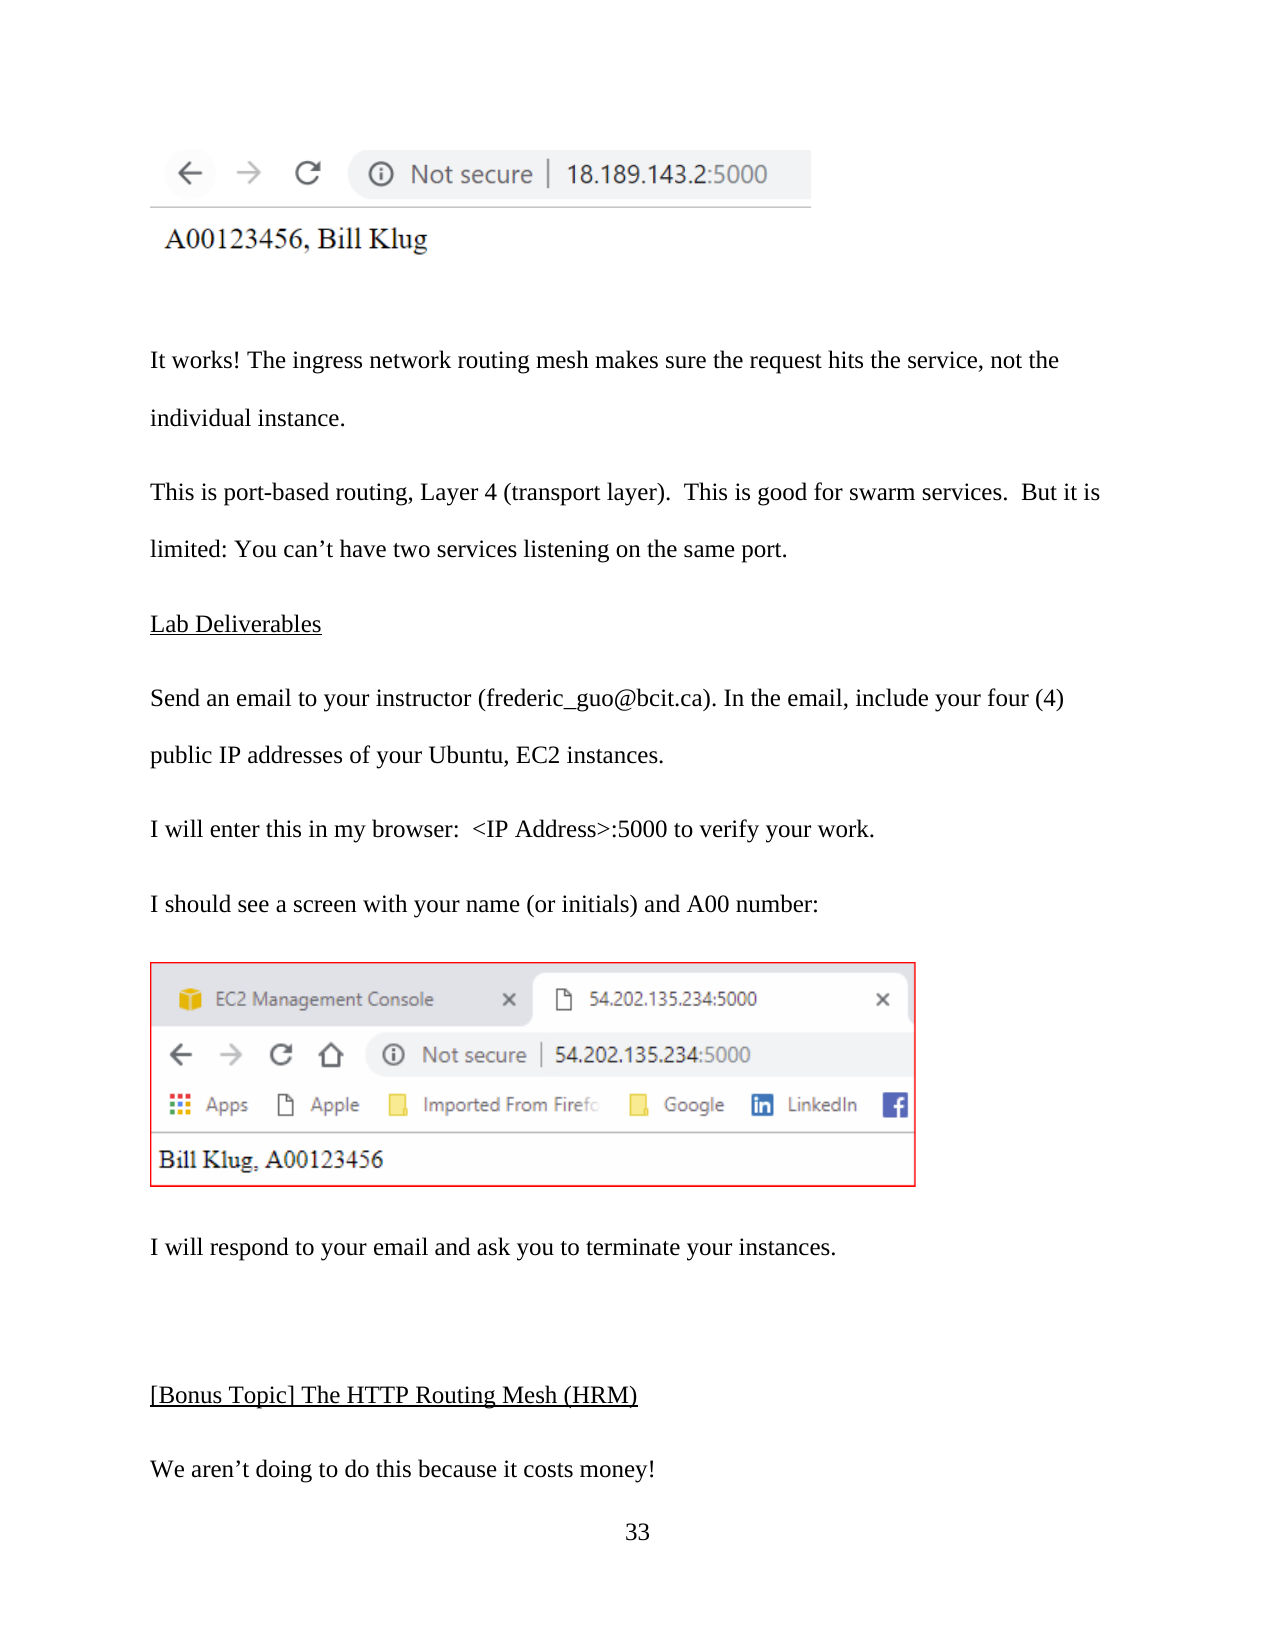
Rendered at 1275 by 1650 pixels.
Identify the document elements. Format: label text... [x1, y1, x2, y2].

text [Bonus Topic] The HTTP Routing Mesh (HRM) [150, 1380, 1125, 1409]
text Send an email to your instructor (frederic_guo@bcit.ca). In the email, include your four (4) public IP addresses of your Ubuntu, EC2 instances. [150, 683, 1125, 769]
text This is port-based routing, Layer 4 (transport layer). This is good for swarm services. But it is limited: You can’t have two services listening on the same port. [150, 477, 1125, 563]
text I will respond to your email and ask you to terminate your instances. [150, 1232, 1125, 1261]
text It works! The ingress network routing mesh makes sure the request hits the service, not the individual instance. [150, 345, 1125, 432]
picture [150, 962, 916, 1187]
picture [150, 150, 812, 300]
text I should see a screen with your name (or initials) and A00 number: [150, 889, 1125, 917]
text I will enter this in my browser: <IP Address>:5000 to verify your work. [150, 814, 1125, 843]
text We aren’t doing to do this because it costs money! [150, 1454, 1125, 1483]
text Lab Deliverables [150, 609, 1125, 637]
